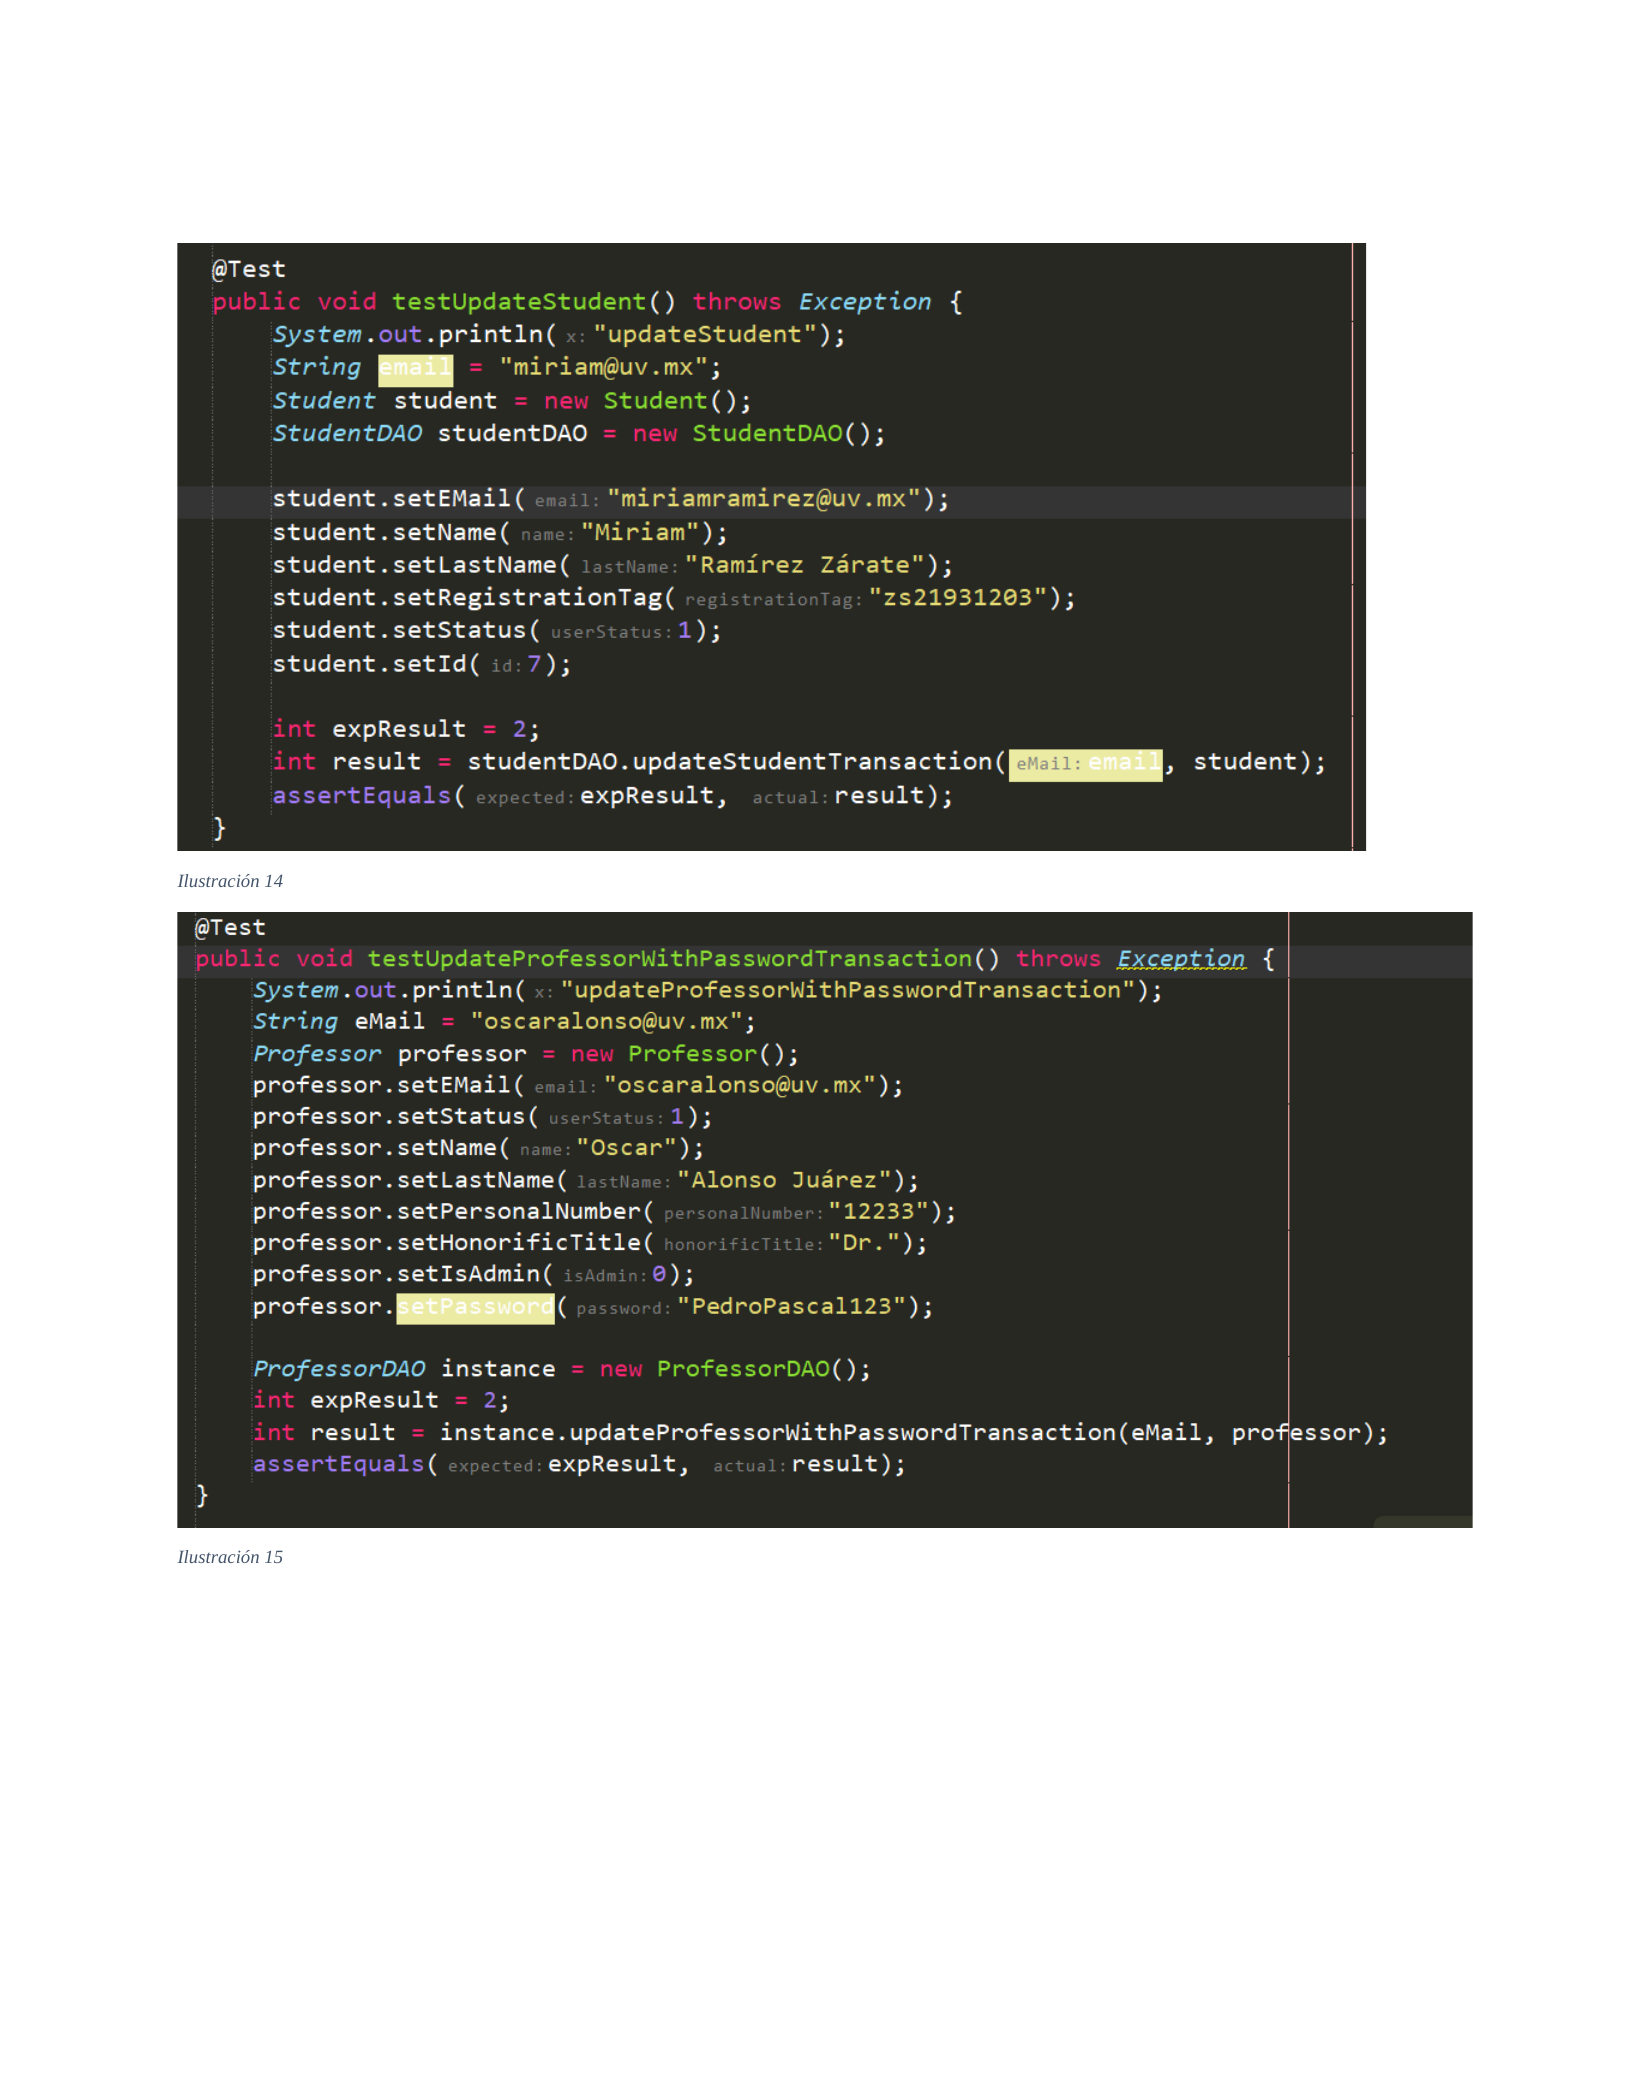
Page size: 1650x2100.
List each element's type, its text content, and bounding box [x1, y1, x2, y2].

text Ilustración 15 [177, 1546, 1473, 1568]
text Ilustración 14 [177, 869, 1473, 891]
picture [177, 243, 1367, 851]
picture [177, 912, 1473, 1528]
